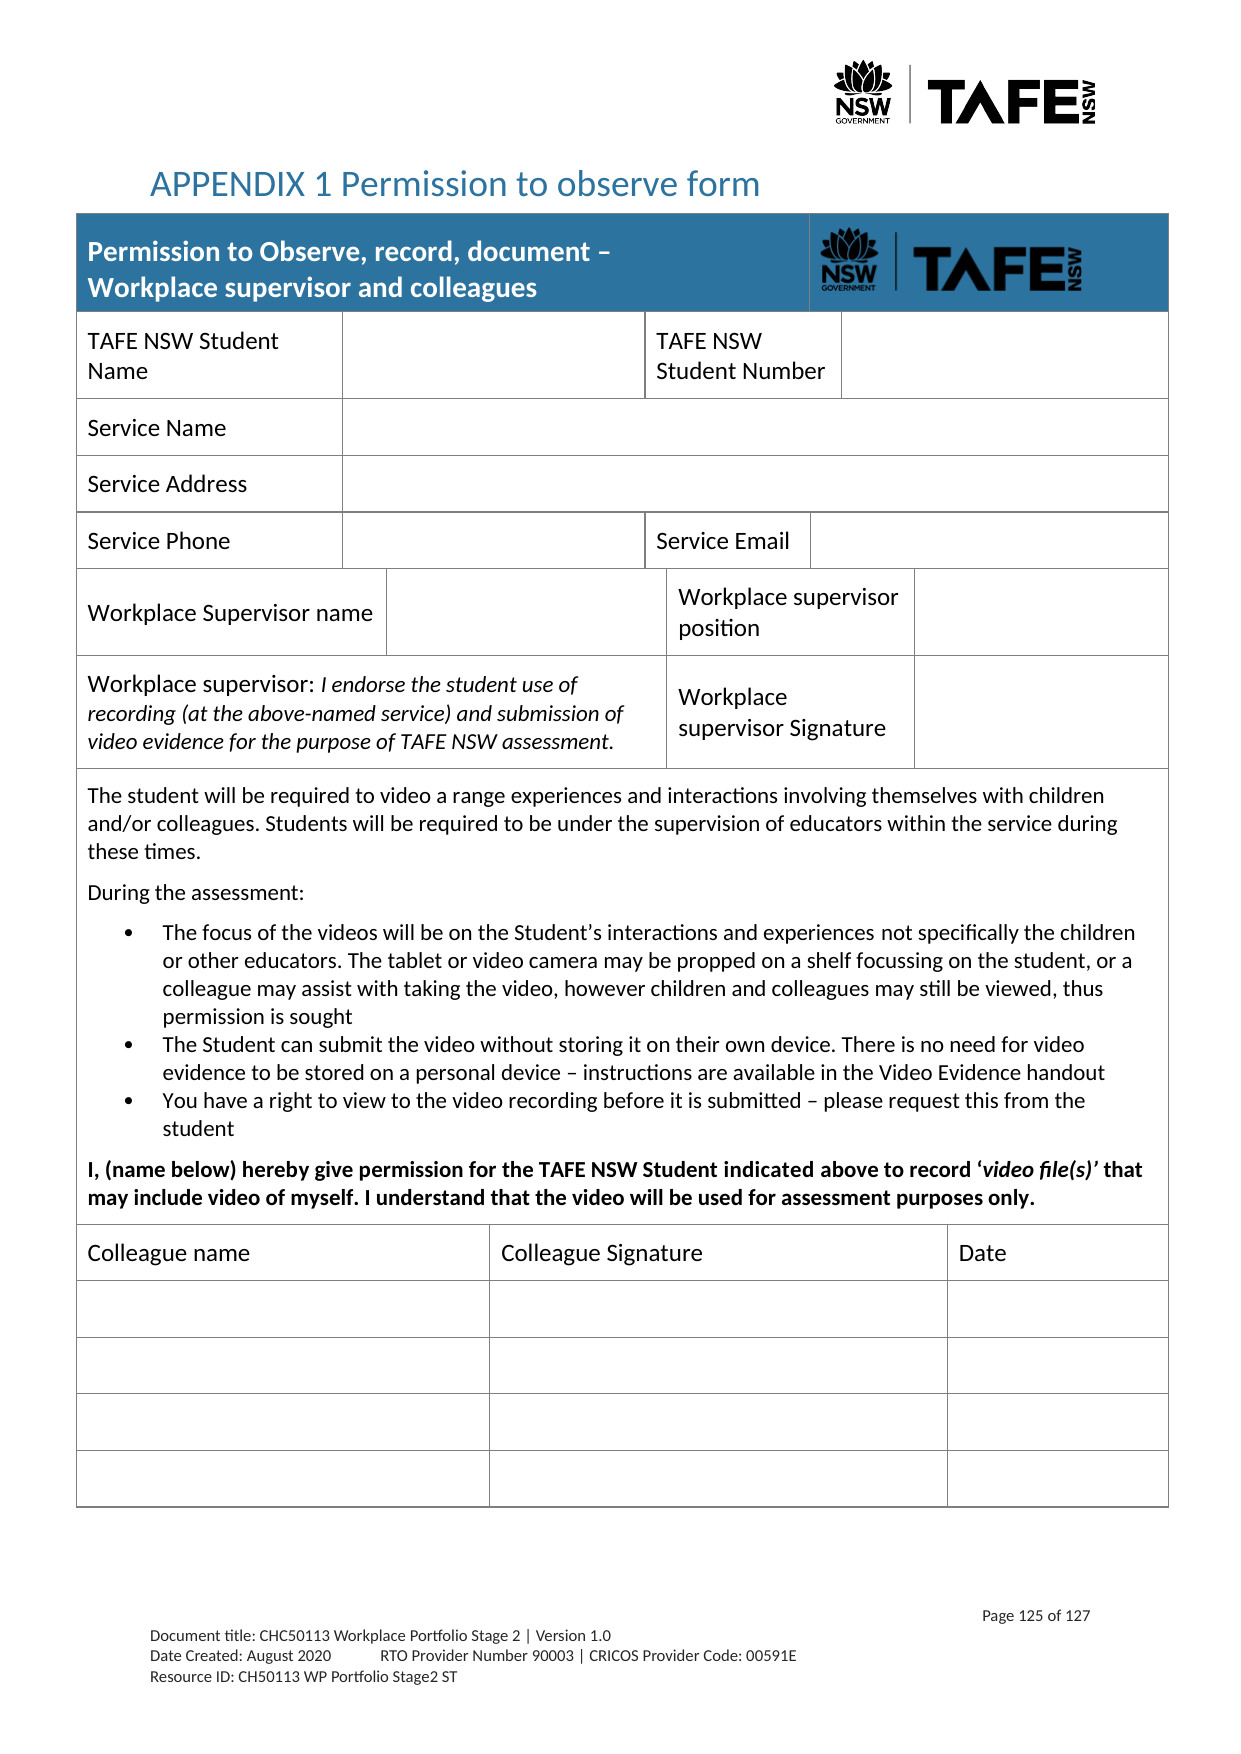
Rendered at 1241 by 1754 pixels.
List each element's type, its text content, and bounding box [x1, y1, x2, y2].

table_cell [915, 569, 1168, 655]
table_header [810, 214, 1168, 311]
table_cell Colleague Signature [490, 1225, 947, 1280]
table_cell TAFE NSW Student Name [77, 312, 342, 398]
table_cell [948, 1394, 1168, 1450]
table_cell TAFE NSW Student Number [646, 312, 841, 398]
table_cell [948, 1451, 1168, 1506]
table_cell Service Phone [77, 513, 342, 568]
table_cell [490, 1281, 947, 1337]
table_cell Workplace Supervisor name [77, 569, 386, 655]
table_cell [387, 569, 666, 655]
table_cell Workplace supervisor: I endorse the student use of recording (at the above-named service) and submission of video evidence for the purpose of TAFE NSW assessment. [77, 656, 666, 768]
table_cell [490, 1451, 947, 1506]
table_cell [343, 456, 1168, 511]
table_cell Service Email [646, 513, 810, 568]
table_cell The student will be required to video a range experiences and interactions involving themselves with children and/or colleagues. Students will be required to be under the supervision of educators within the service during these times. During the assessment: The focus of the videos will be on the Student’s interactions and experiences not specifically the children or other educators. The tablet or video camera may be propped on a shelf focussing on the student, or a colleague may assist with taking the video, however children and colleagues may still be viewed, thus permission is sought The Student can submit the video without storing it on their own device. There is no need for video evidence to be stored on a personal device – instructions are available in the Video Evidence handout You have a right to view to the video recording before it is submitted – please request this from the student I, (name below) hereby give permission for the TAFE NSW Student indicated above to record ‘video file(s)’ that may include video of myself. I understand that the video will be used for assessment purposes only. [77, 769, 1168, 1223]
picture [820, 226, 1082, 292]
table_header Permission to Observe, record, document – Workplace supervisor and colleagues [77, 214, 809, 311]
table_cell [915, 656, 1168, 768]
table_cell Workplace supervisor Signature [667, 656, 914, 768]
table_cell Workplace supervisor position [667, 569, 914, 655]
table_cell [77, 1281, 489, 1337]
subtitle APPENDIX 1 Permission to observe form [150, 160, 1090, 206]
table_cell [343, 312, 644, 398]
table_cell [948, 1281, 1168, 1337]
table_cell Service Name [77, 399, 342, 455]
table_cell [490, 1338, 947, 1393]
picture [834, 59, 1095, 125]
table_cell Service Address [77, 456, 342, 511]
table_cell [842, 312, 1168, 398]
table_cell Colleague name [77, 1225, 489, 1280]
table_cell [343, 513, 644, 568]
table_cell [811, 513, 1168, 568]
table_cell [490, 1394, 947, 1450]
table_cell [77, 1394, 489, 1450]
table_cell [77, 1338, 489, 1393]
table_cell [343, 399, 1168, 455]
table_cell [77, 1451, 489, 1506]
table_cell [948, 1338, 1168, 1393]
table_cell Date [948, 1225, 1168, 1280]
